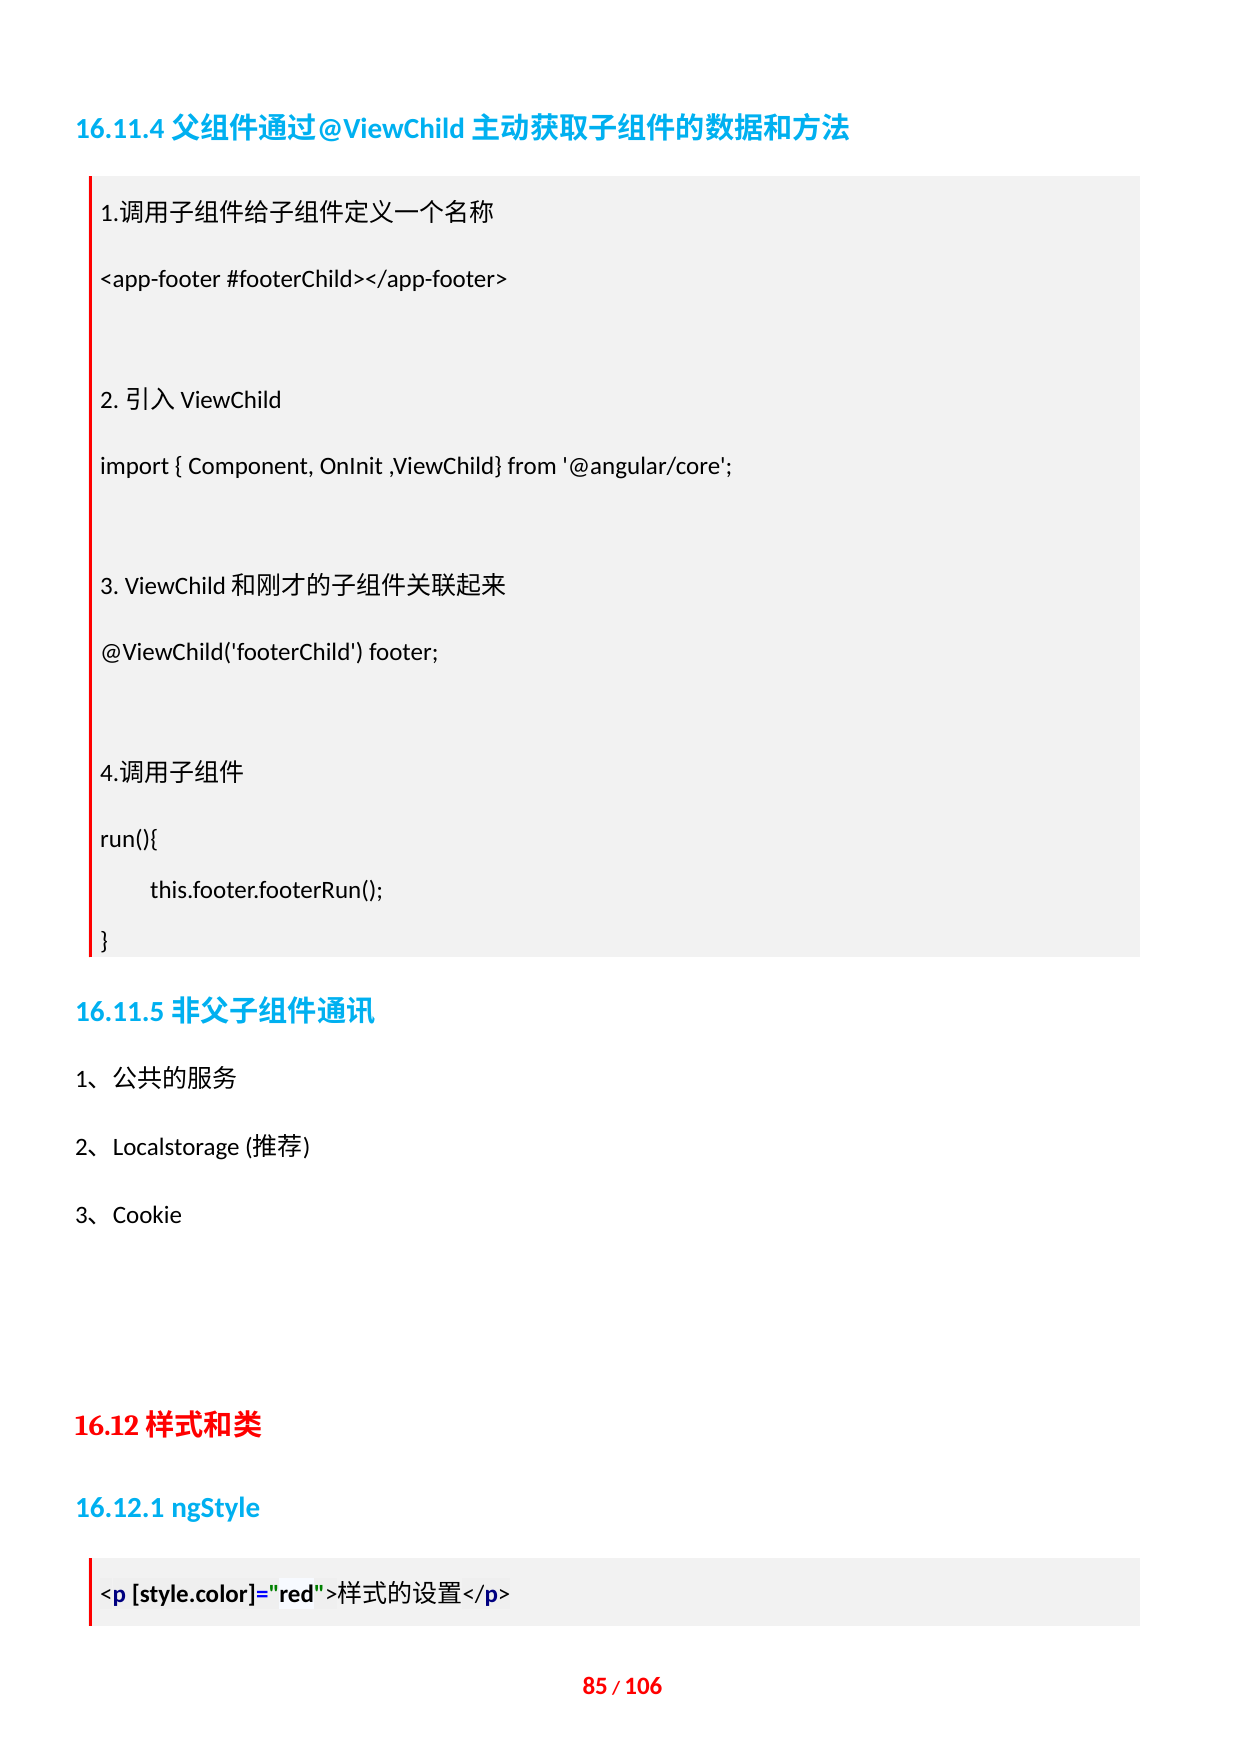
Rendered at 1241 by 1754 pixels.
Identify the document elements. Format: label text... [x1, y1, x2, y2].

subtitle 样式和类 [75, 1388, 1165, 1456]
text 2. 引入 ViewChild [92, 363, 1140, 431]
subtitle 父组件通过@ViewChild 主动获取子组件的数据和方法 [75, 92, 1165, 159]
text 3. ViewChild 和刚才的子组件关联起来 [92, 550, 1140, 618]
text } [92, 923, 1140, 957]
text 2、Localstorage (推荐) [75, 1110, 1165, 1178]
subtitle ngStyle [75, 1473, 1165, 1541]
text this.footer.footerRun(); [92, 873, 1140, 907]
text 1.调用子组件给子组件定义一个名称 [92, 176, 1140, 244]
text <p [style.color]="red">样式的设置</p> [92, 1558, 1140, 1626]
text <app-footer #footerChild></app-footer> [92, 261, 1140, 295]
text 3、Cookie [75, 1178, 1165, 1246]
text 1、公共的服务 [75, 1042, 1165, 1110]
text @ViewChild('footerChild') footer; [92, 635, 1140, 669]
text 4.调用子组件 [92, 737, 1140, 805]
text run(){ [92, 822, 1140, 856]
text import { Component, OnInit ,ViewChild} from '@angular/core'; [92, 448, 1140, 482]
subtitle 非父子组件通讯 [75, 974, 1165, 1042]
